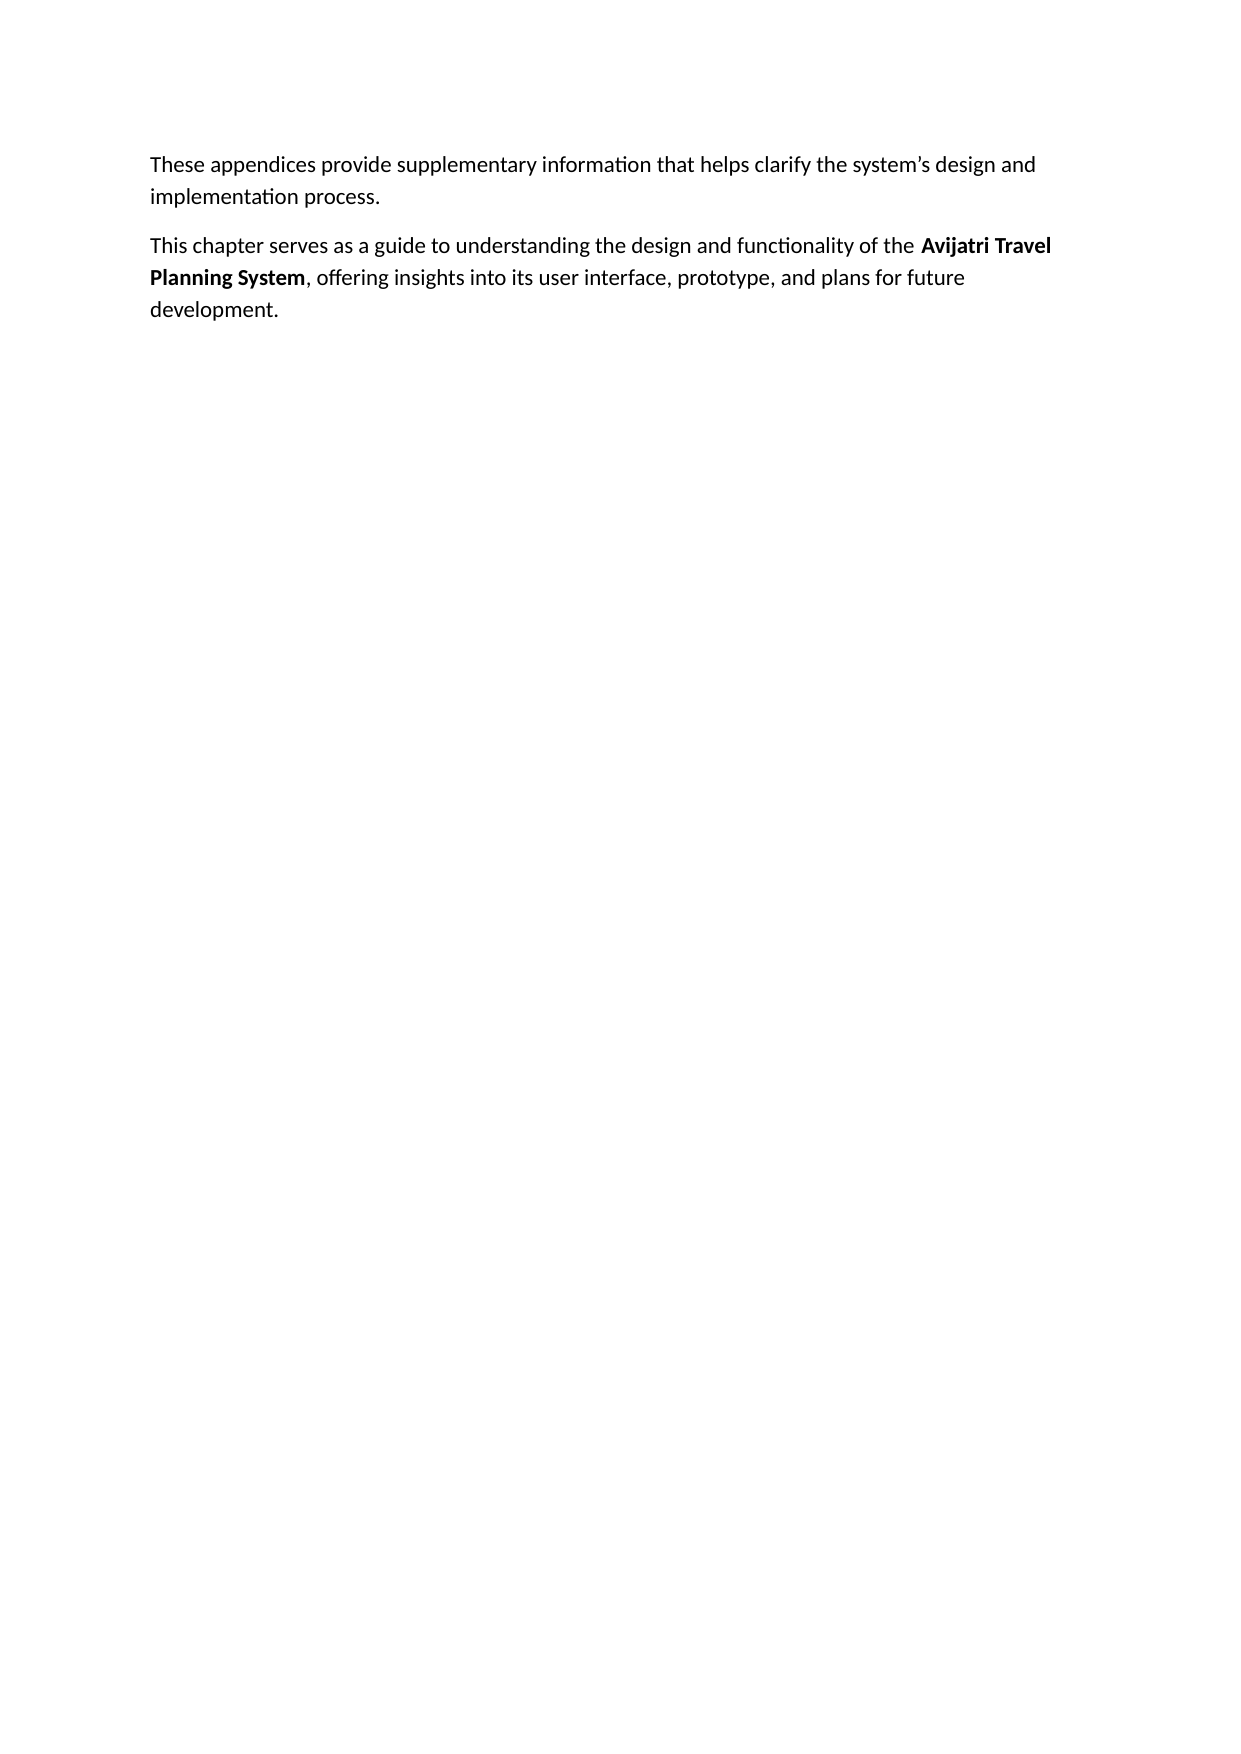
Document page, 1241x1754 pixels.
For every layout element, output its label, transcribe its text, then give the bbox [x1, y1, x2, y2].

text These appendices provide supplementary information that helps clarify the system’s design and implementation process. [150, 150, 1090, 210]
text This chapter serves as a guide to understanding the design and functionality of the Avijatri Travel Planning System, offering insights into its user interface, prototype, and plans for future development. [150, 231, 1090, 323]
